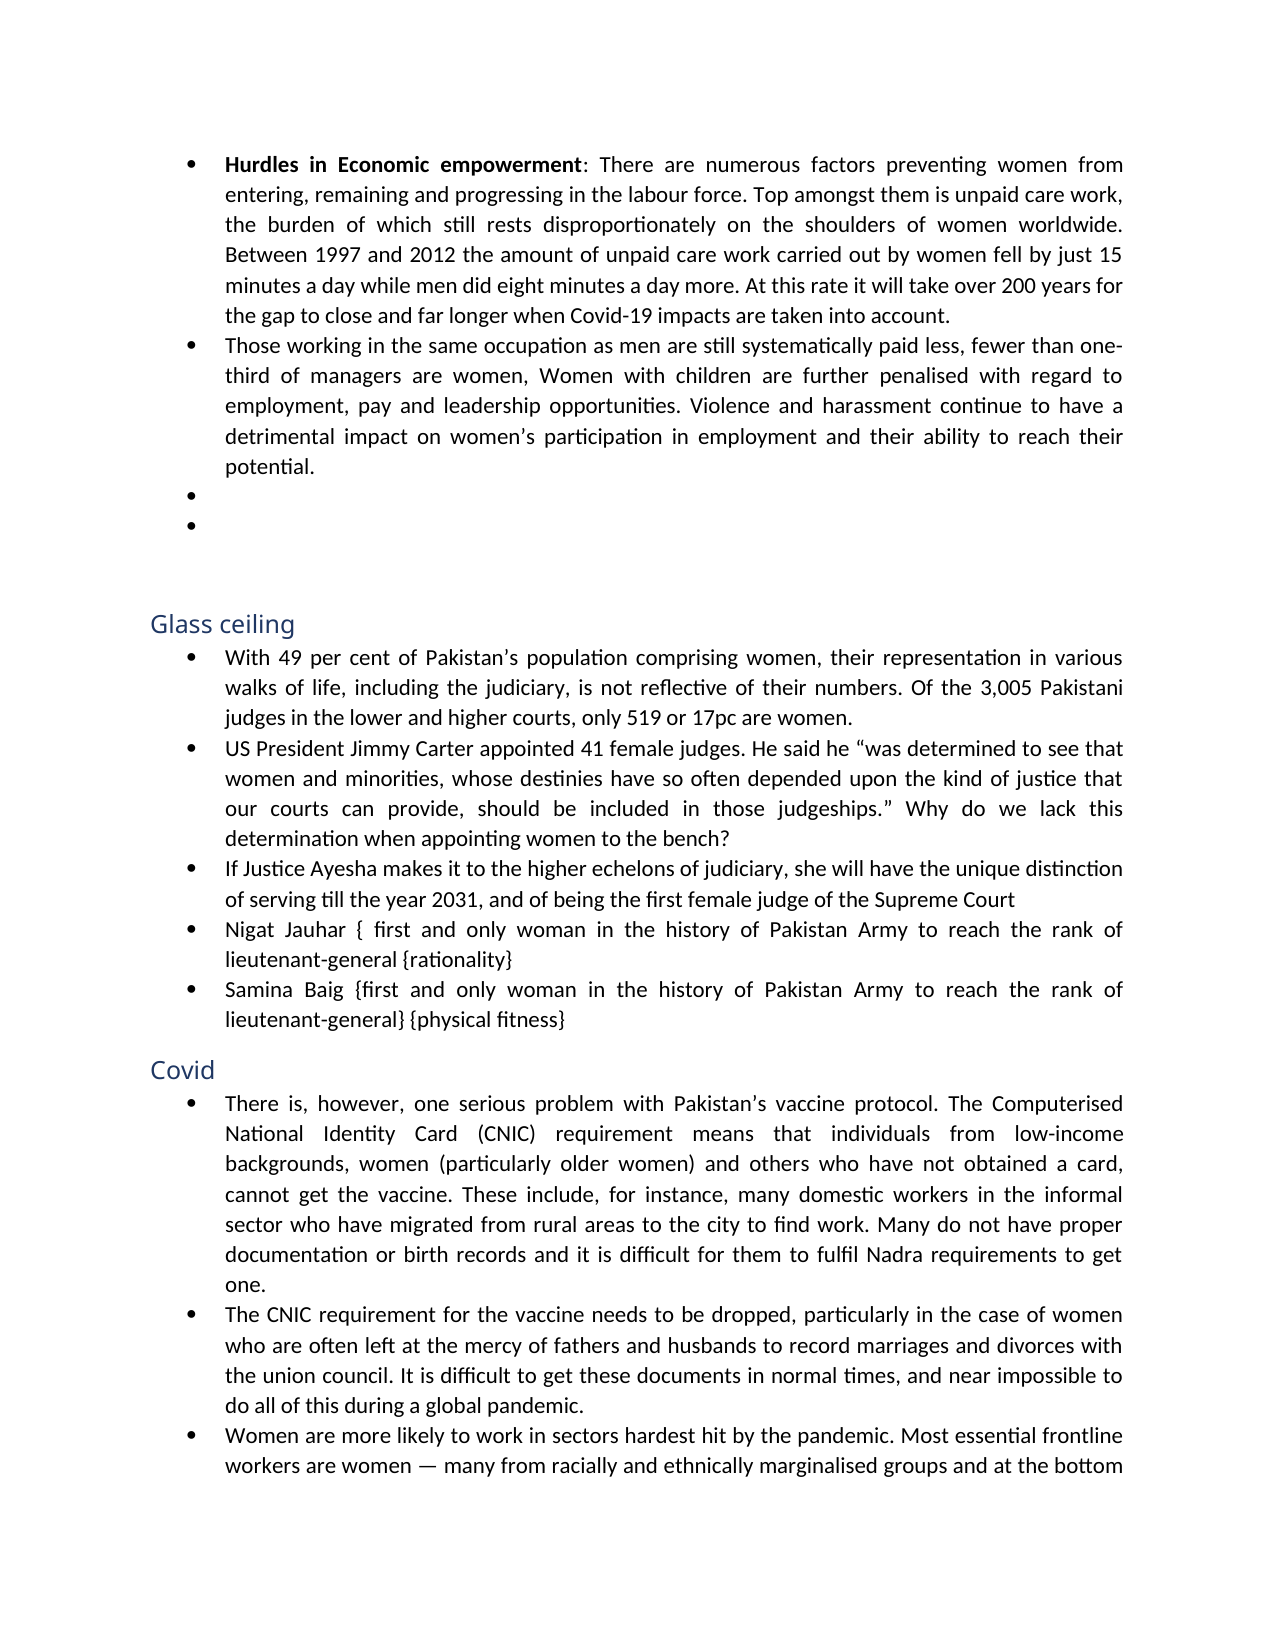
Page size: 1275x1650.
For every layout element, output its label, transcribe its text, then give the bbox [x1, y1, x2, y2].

list With 49 per cent of Pakistan’s population comprising women, their representation in various walks of life, including the judiciary, is not reflective of their numbers. Of the 3,005 Pakistani judges in the lower and higher courts, only 519 or 17pc are women. [187, 643, 1125, 731]
list Those working in the same occupation as men are still systematically paid less, fewer than one-third of managers are women, Women with children are further penalised with regard to employment, pay and leadership opportunities. Violence and harassment continue to have a detrimental impact on women’s participation in employment and their ability to reach their potential. [187, 331, 1125, 480]
list There is, however, one serious problem with Pakistan’s vaccine protocol. The Computerised National Identity Card (CNIC) requirement means that individuals from low-income backgrounds, women (particularly older women) and others who have not obtained a card, cannot get the vaccine. These include, for instance, many domestic workers in the informal sector who have migrated from rural areas to the city to find work. Many do not have proper documentation or birth records and it is difficult for them to fulfil Nadra requirements to get one. [187, 1089, 1125, 1298]
list Samina Baig {first and only woman in the history of Pakistan Army to reach the rank of lieutenant-general} {physical fitness} [187, 975, 1125, 1033]
list Nigat Jauhar { first and only woman in the history of Pakistan Army to reach the rank of lieutenant-general {rationality} [187, 915, 1125, 973]
subtitle Glass ceiling [150, 606, 1125, 640]
subtitle Covid [150, 1052, 1125, 1086]
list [187, 1421, 1125, 1480]
list The CNIC requirement for the vaccine needs to be dropped, particularly in the case of women who are often left at the mercy of fathers and husbands to record marriages and divorces with the union council. It is difficult to get these documents in normal times, and near impossible to do all of this during a global pandemic. [187, 1301, 1125, 1419]
list US President Jimmy Carter appointed 41 female judges. He said he “was determined to see that women and minorities, whose destinies have so often depended upon the kind of justice that our courts can provide, should be included in those judgeships.” Why do we lack this determination when appointing women to the bench? [187, 734, 1125, 852]
list Hurdles in Economic empowerment: There are numerous factors preventing women from entering, remaining and progressing in the labour force. Top amongst them is unpaid care work, the burden of which still rests disproportionately on the shoulders of women worldwide. Between 1997 and 2012 the amount of unpaid care work carried out by women fell by just 15 minutes a day while men did eight minutes a day more. At this rate it will take over 200 years for the gap to close and far longer when Covid-19 impacts are taken into account. [187, 150, 1125, 329]
list If Justice Ayesha makes it to the higher echelons of judiciary, she will have the unique distinction of serving till the year 2031, and of being the first female judge of the Supreme Court [187, 854, 1125, 913]
